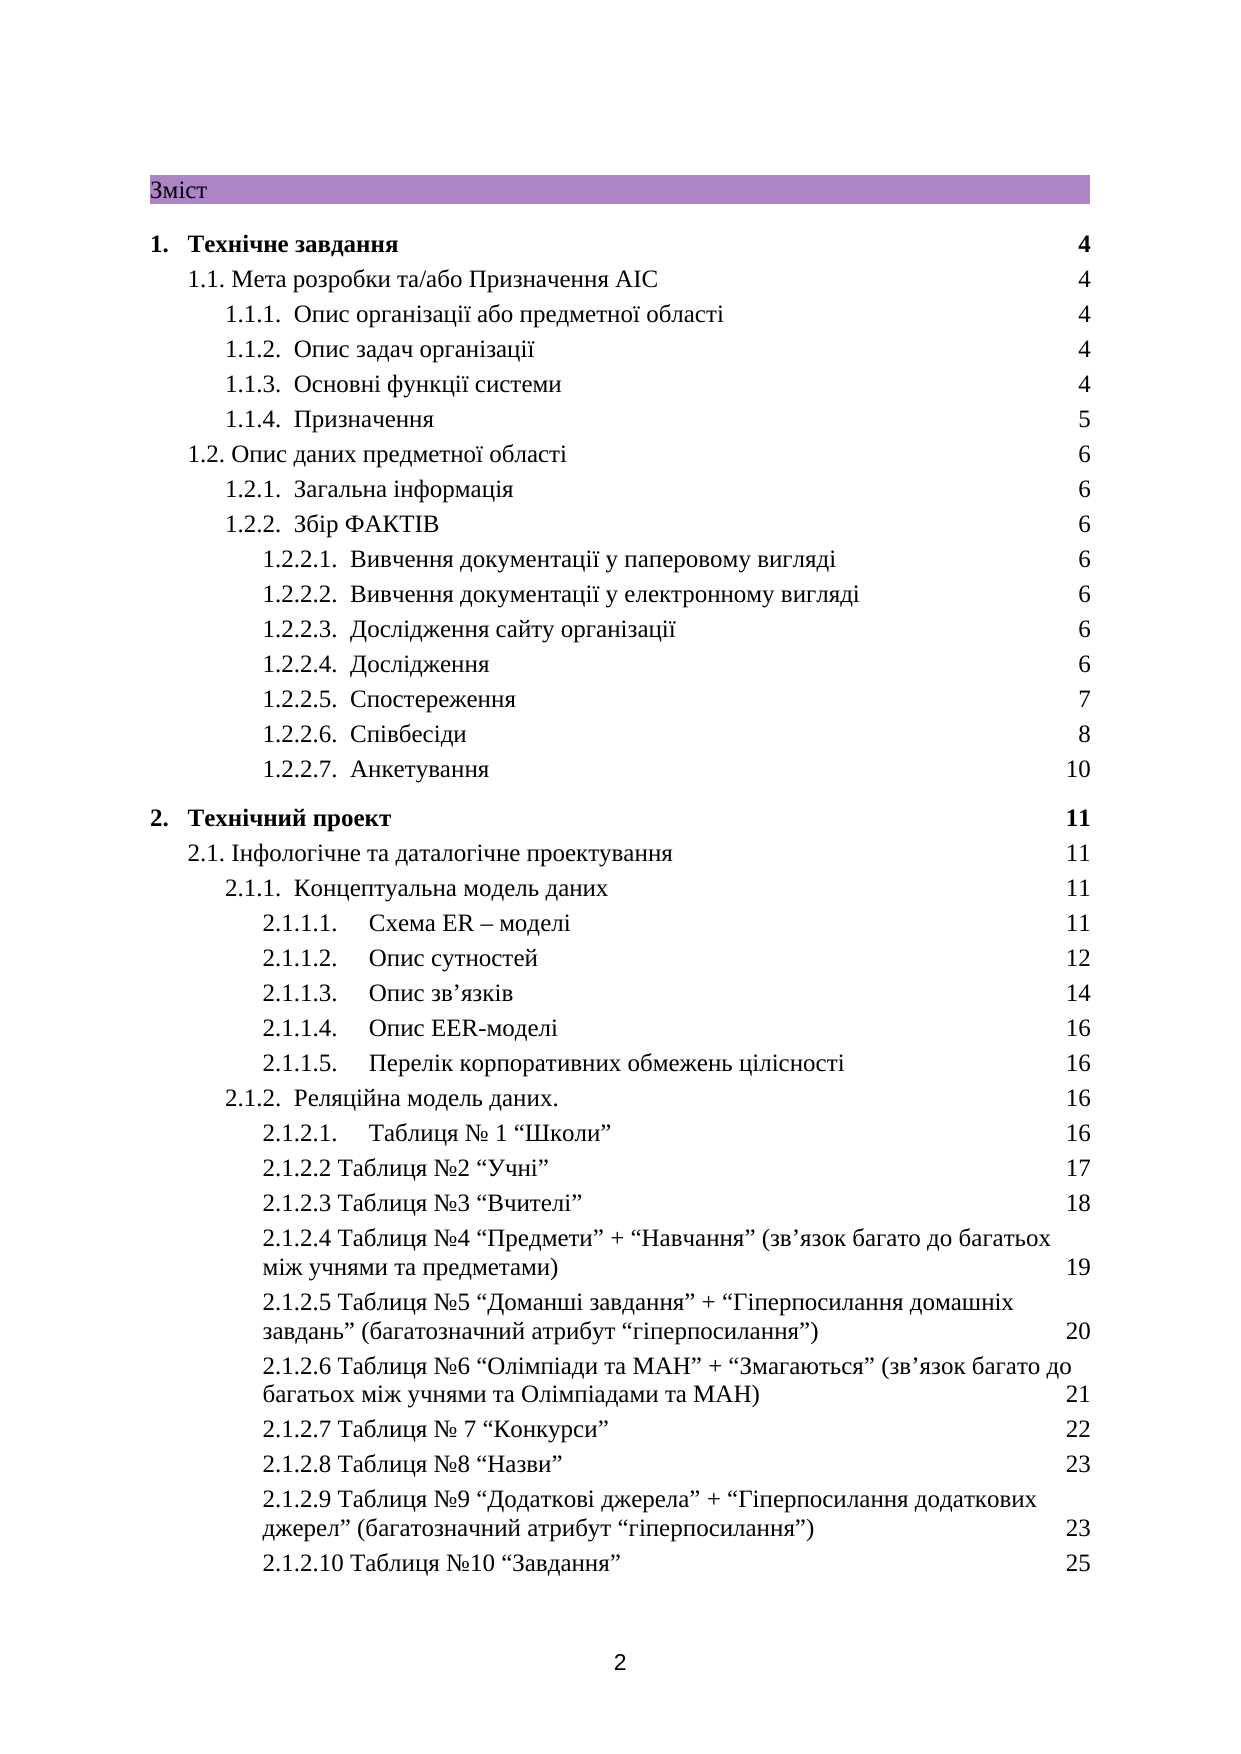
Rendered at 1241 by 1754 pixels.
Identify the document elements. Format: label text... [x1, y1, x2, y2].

text Зміст [150, 175, 1090, 204]
